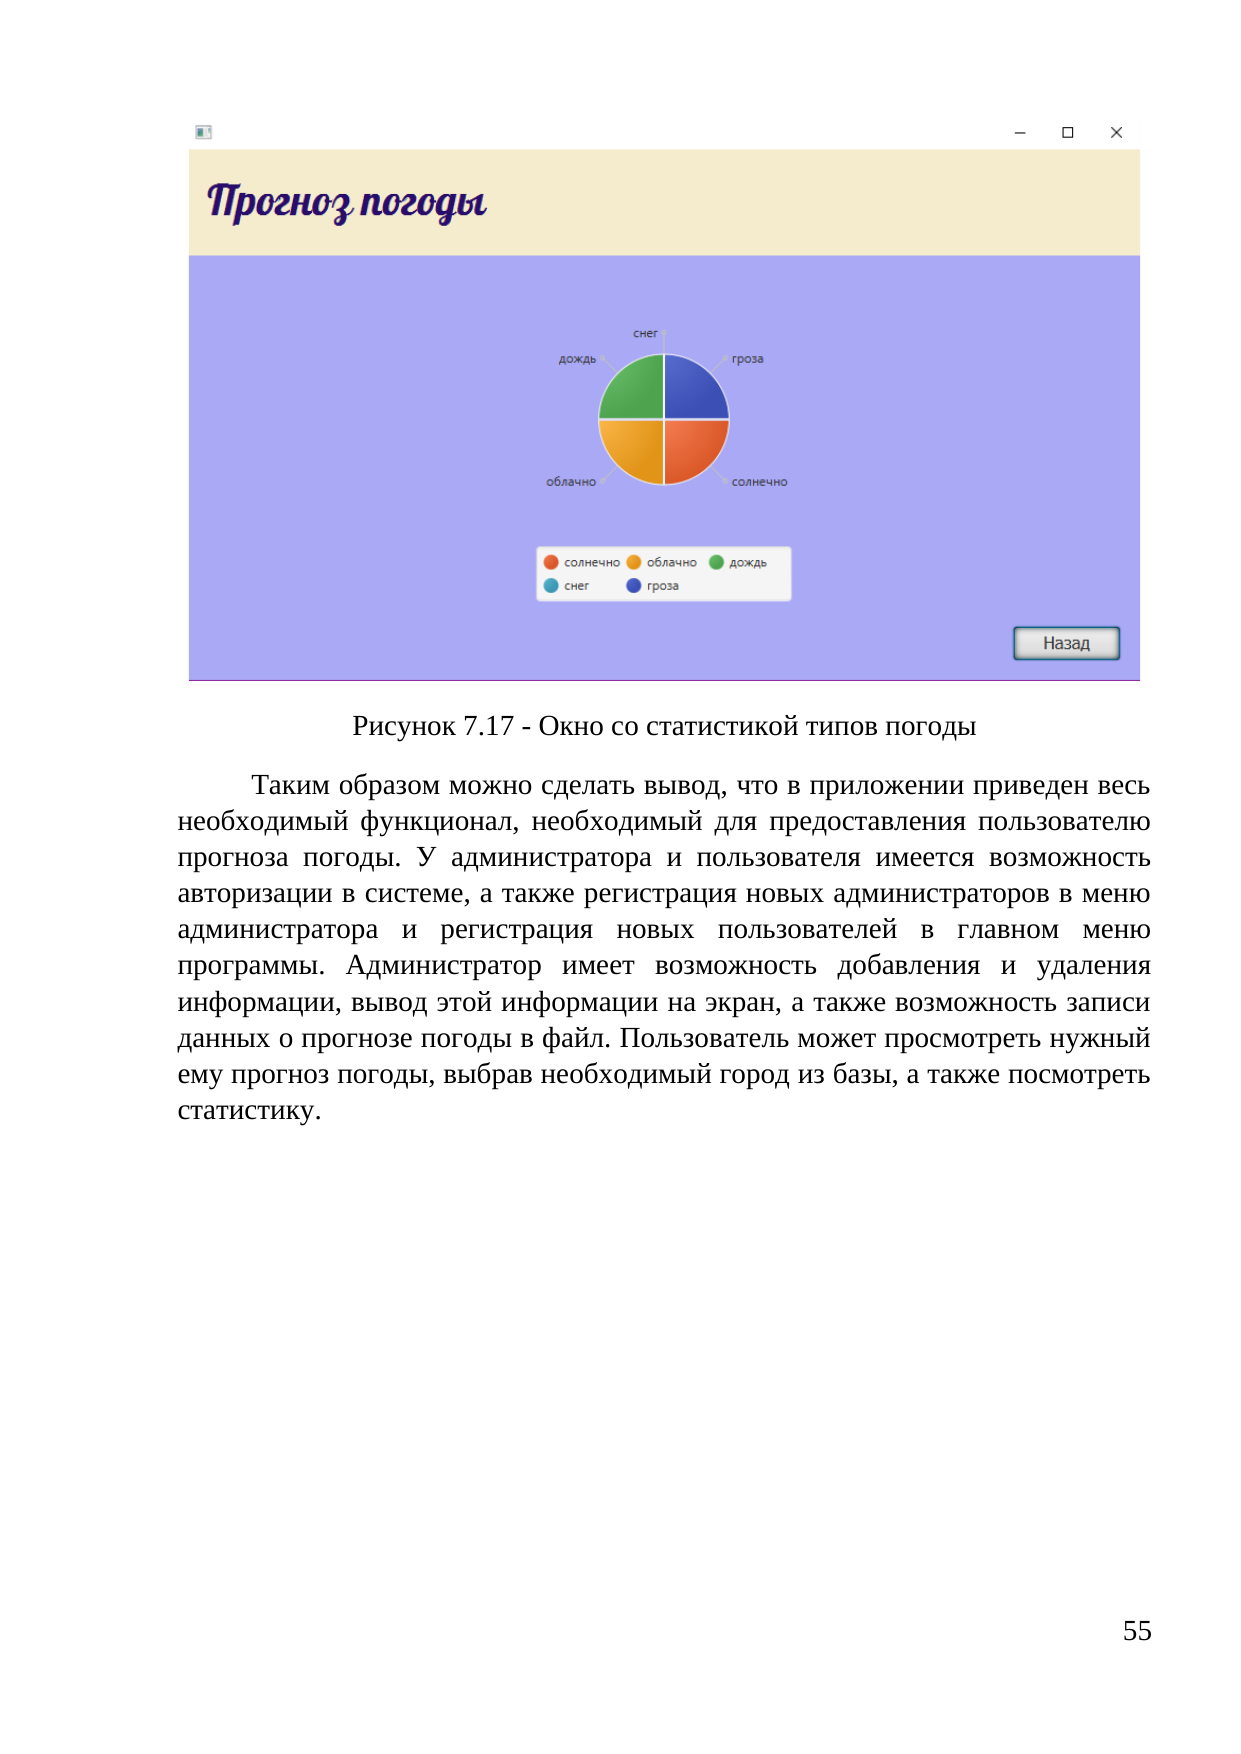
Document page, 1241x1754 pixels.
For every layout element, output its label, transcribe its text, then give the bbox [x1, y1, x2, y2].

text Таким образом можно сделать вывод, что в приложении приведен весь необходимый функционал, необходимый для предоставления пользователю прогноза погоды. У администратора и пользователя имеется возможность авторизации в системе, а также регистрация новых администраторов в меню администратора и регистрация новых пользователей в главном меню программы. Администратор имеет возможность добавления и удаления информации, вывод этой информации на экран, а также возможность записи данных о прогнозе погоды в файл. Пользователь может просмотреть нужный ему прогноз погоды, выбрав необходимый город из базы, а также посмотреть статистику. [177, 767, 1152, 1126]
text Рисунок 7.17 - Окно со статистикой типов погоды [177, 708, 1152, 742]
picture [188, 118, 1141, 681]
